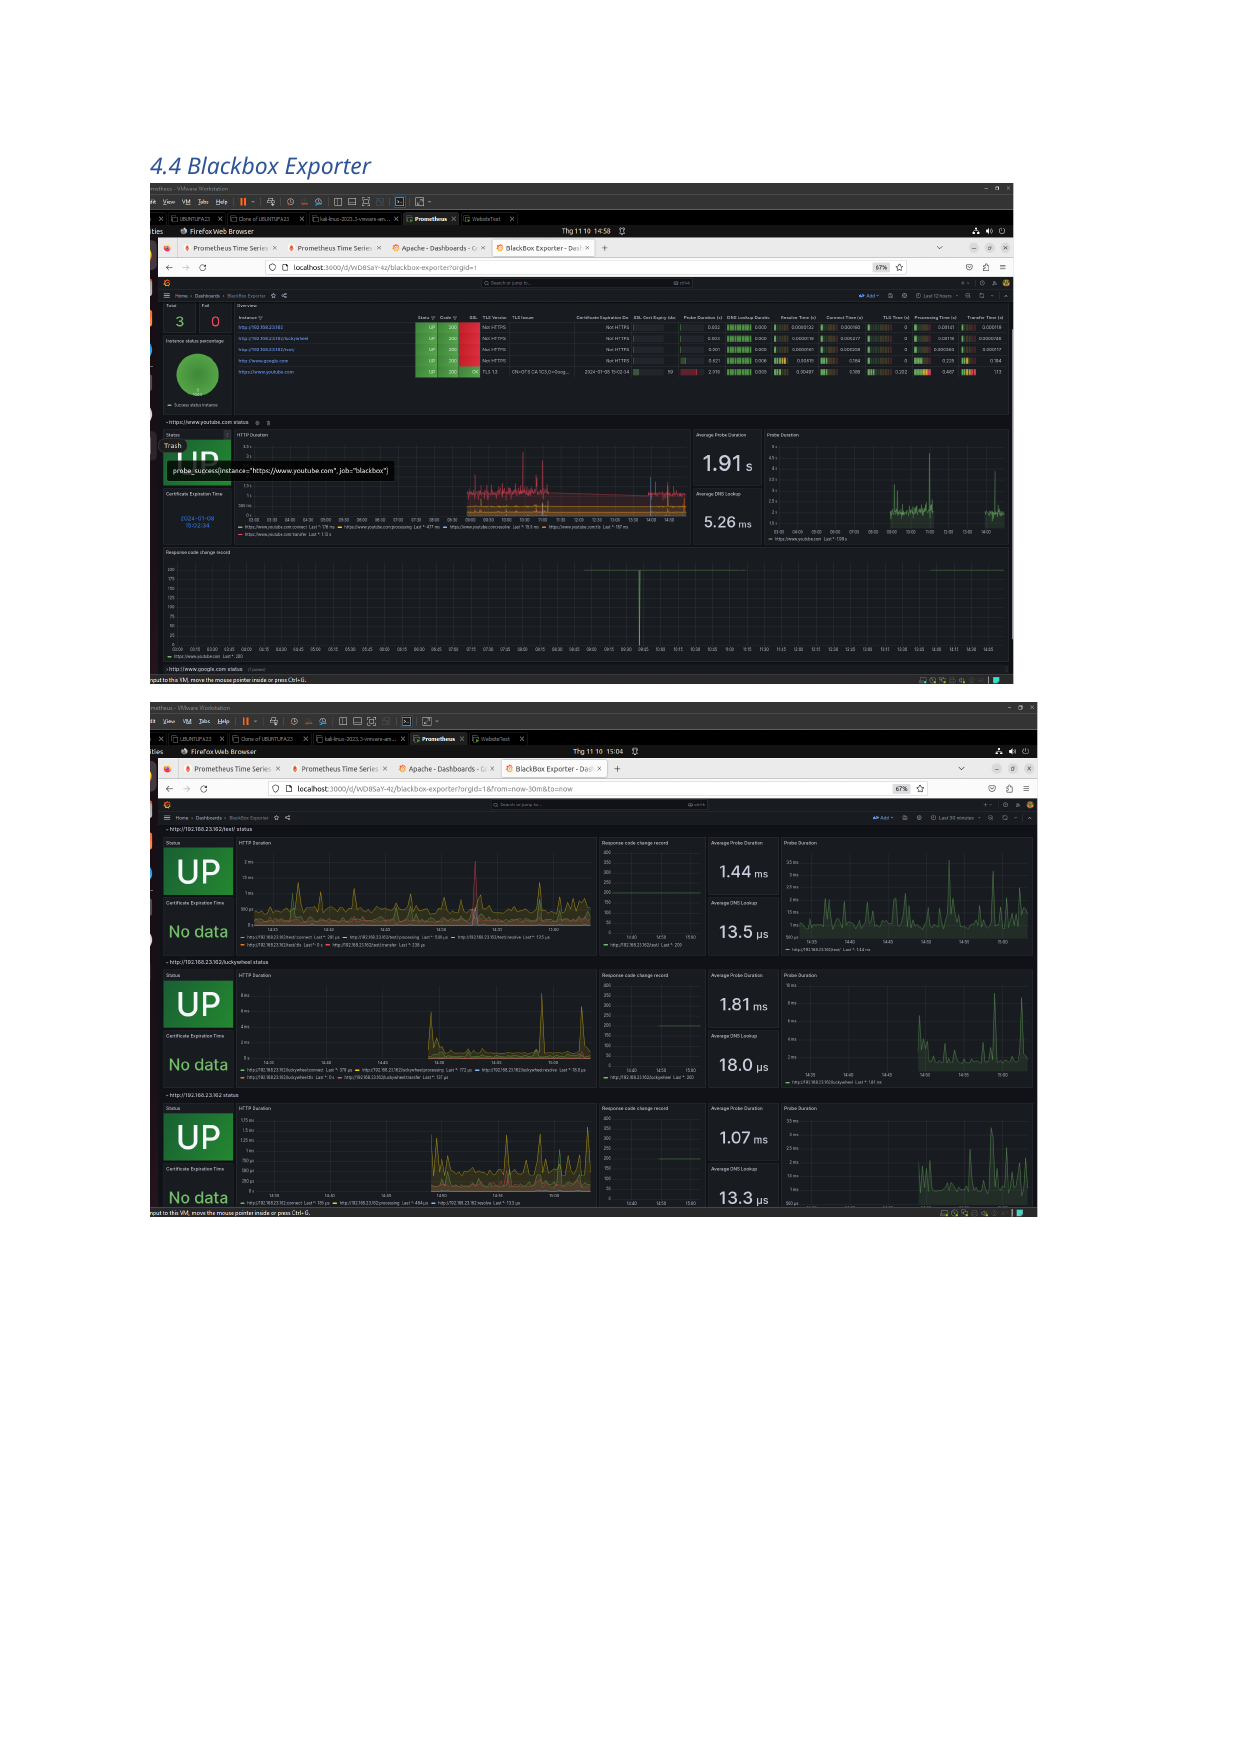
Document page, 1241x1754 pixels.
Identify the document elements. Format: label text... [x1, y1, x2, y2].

picture [150, 183, 1014, 684]
picture [150, 702, 1038, 1217]
subtitle 4.4 Blackbox Exporter [150, 150, 1090, 181]
